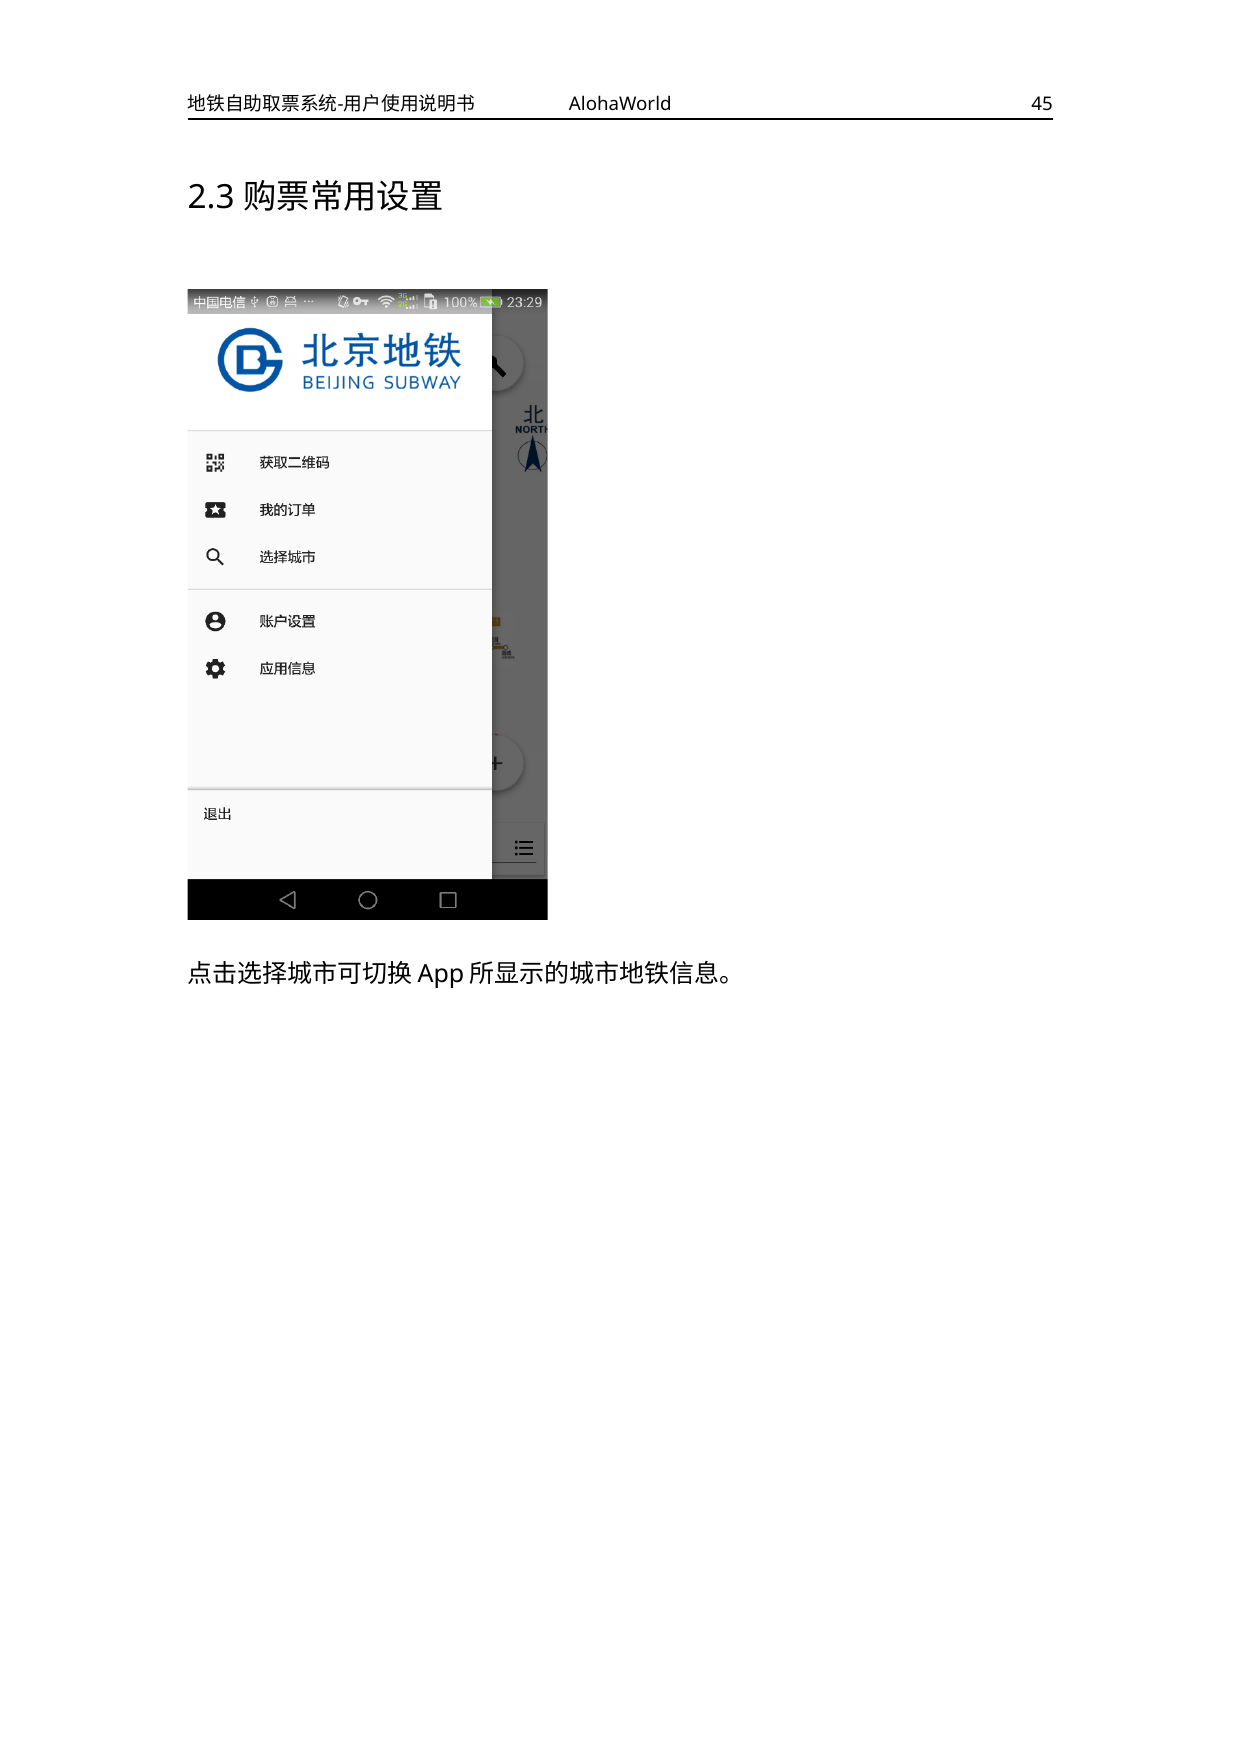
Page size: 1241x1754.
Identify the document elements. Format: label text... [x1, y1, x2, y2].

text 点击选择城市可切换App所显示的城市地铁信息。 [187, 939, 1053, 1004]
picture [187, 289, 548, 920]
subtitle 2.3 购票常用设置 [187, 162, 1053, 227]
